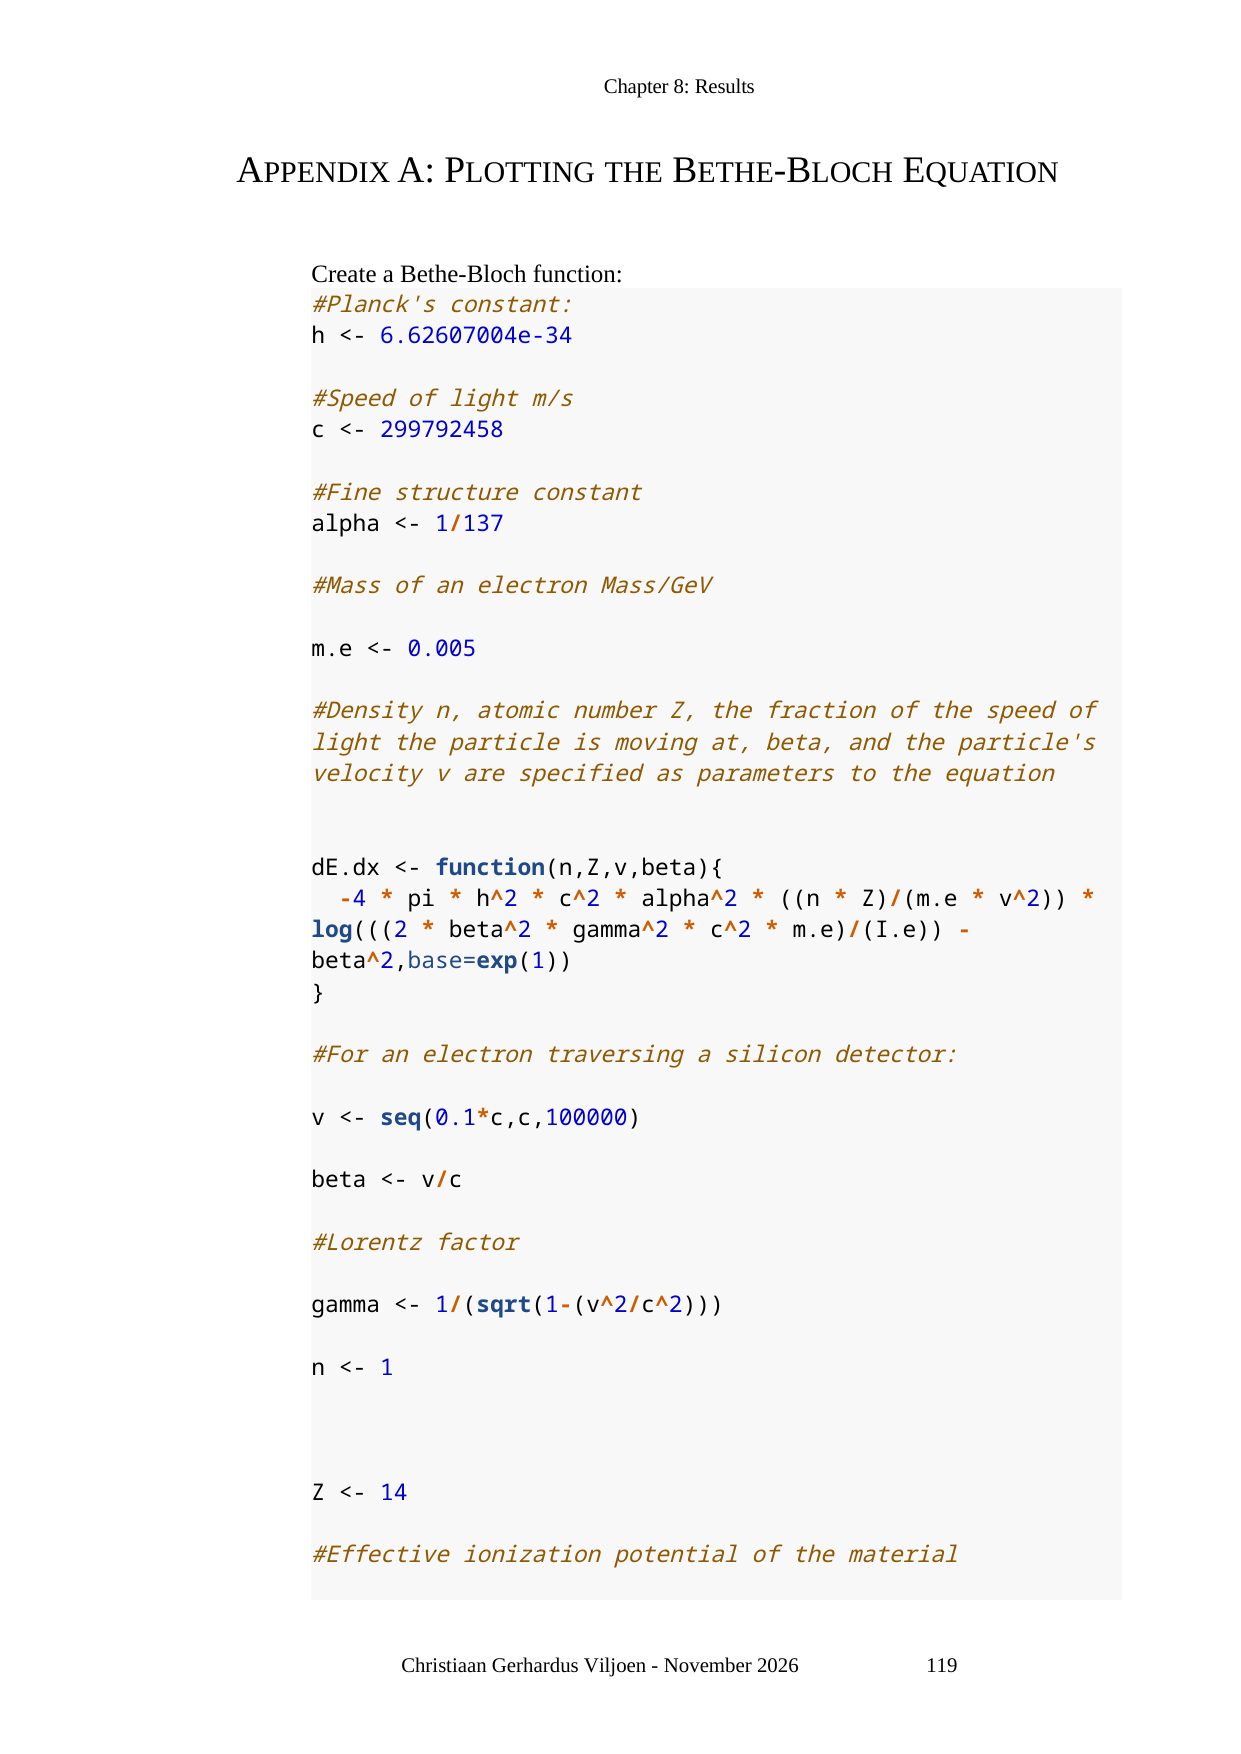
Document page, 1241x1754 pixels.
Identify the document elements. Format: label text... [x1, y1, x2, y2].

subtitle Appendix A: Plotting the Bethe-Bloch Equation [236, 148, 1122, 191]
text Create a Bethe-Bloch function: [311, 259, 1122, 288]
